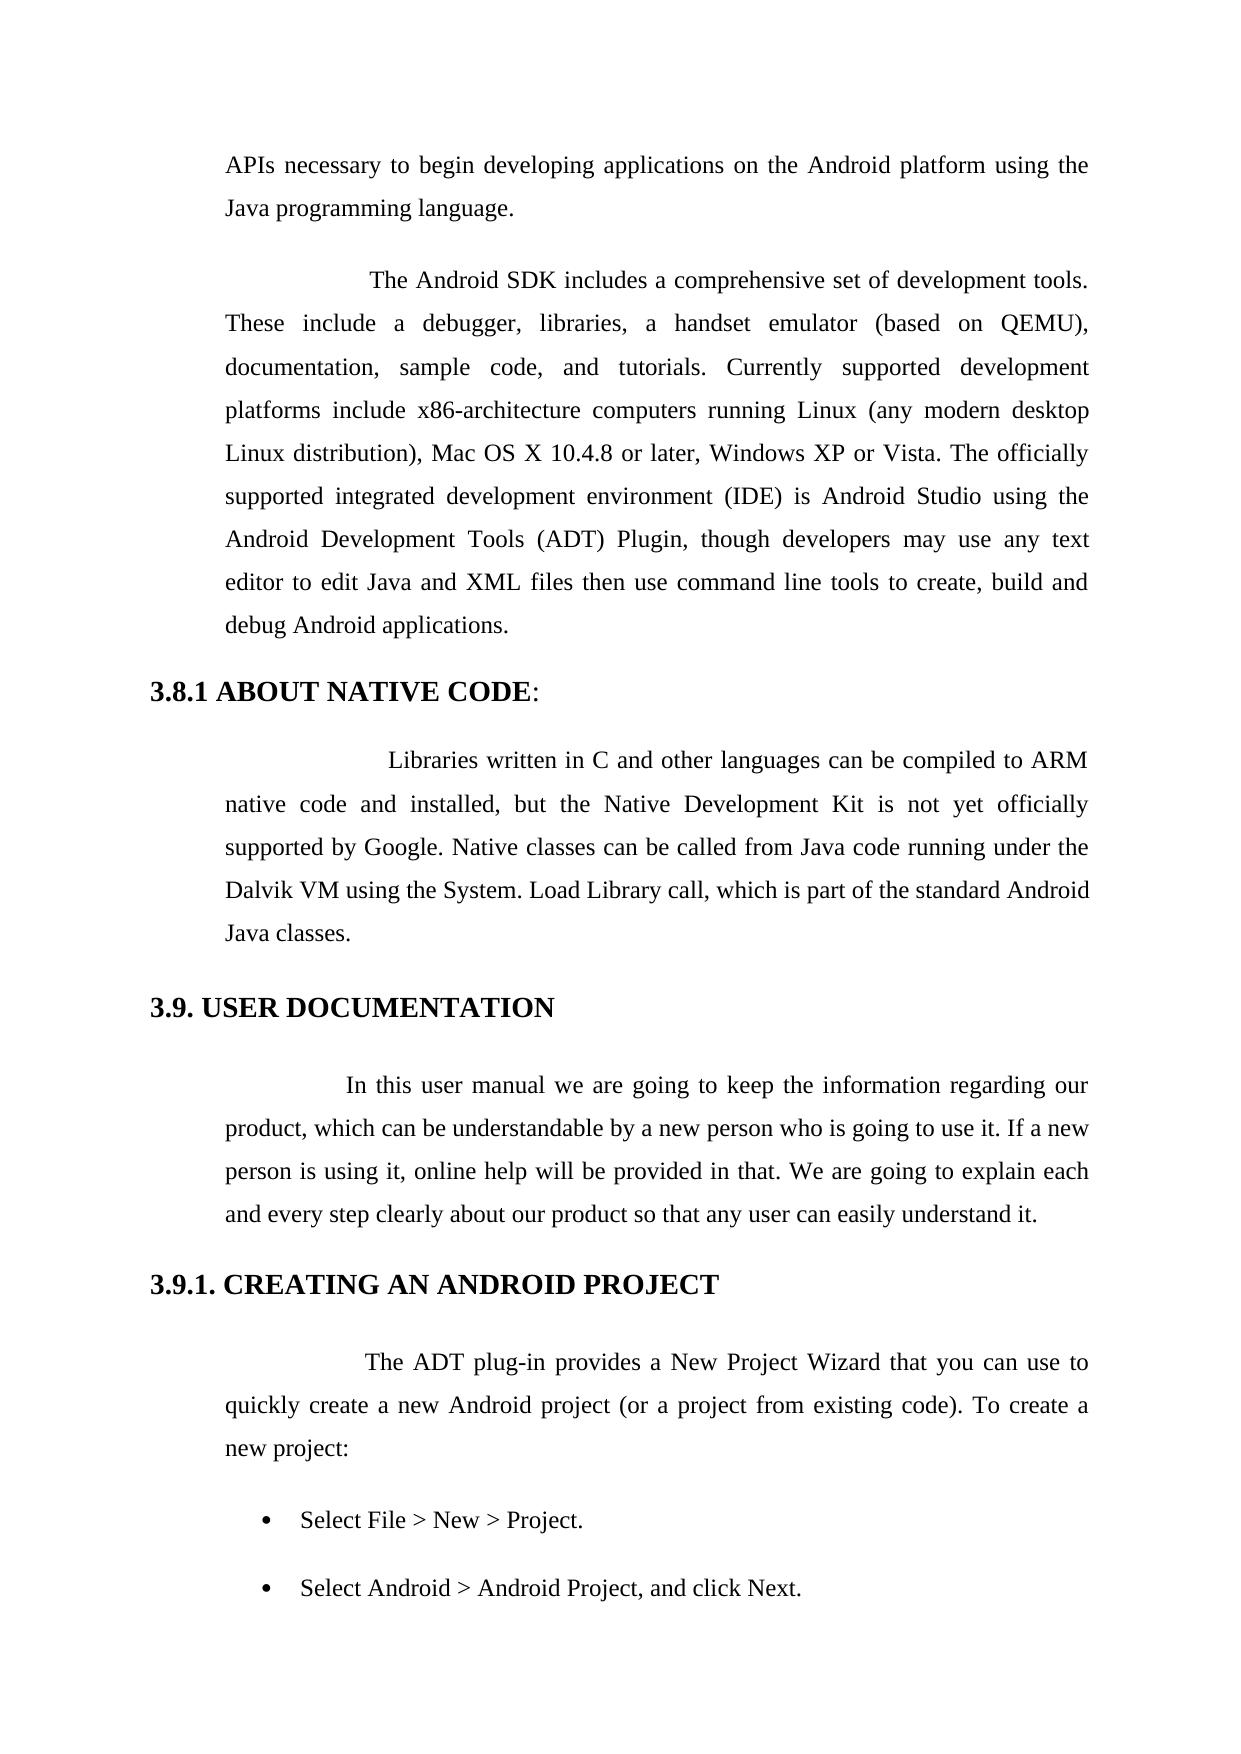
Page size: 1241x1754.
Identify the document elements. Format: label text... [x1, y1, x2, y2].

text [225, 150, 1090, 222]
list Select Android > Android Project, and click Next. [262, 1573, 1065, 1602]
text Libraries written in C and other languages can be compiled to ARM native code and installed, but the Native Development Kit is not yet officially supported by Google. Native classes can be called from Java code running under the Dalvik VM using the System. Load Library call, which is part of the standard Android Java classes. [225, 746, 1090, 947]
list Select File > New > Project. [262, 1505, 1065, 1534]
text In this user manual we are going to keep the information regarding our product, which can be understandable by a new person who is going to use it. If a new person is using it, online help will be provided in that. We are going to explain each and every step clearly about our product so that any user can easily understand it. [225, 1070, 1090, 1228]
subtitle 3.9. USER DOCUMENTATION [150, 990, 1090, 1024]
text 3.9.1. CREATING AN ANDROID PROJECT [150, 1267, 1065, 1301]
text The ADT plug-in provides a New Project Wizard that you can use to quickly create a new Android project (or a project from existing code). To create a new project: [225, 1347, 1090, 1462]
text The Android SDK includes a comprehensive set of development tools. These include a debugger, libraries, a handset emulator (based on QEMU), documentation, sample code, and tutorials. Currently supported development platforms include x86-architecture computers running Linux (any modern desktop Linux distribution), Mac OS X 10.4.8 or later, Windows XP or . The officially supported integrated development environment (IDE) is Android Studio using the Android Development Tools (ADT) Plugin, though developers may use any text editor to edit Java and XML files then use command line tools to create, build and debug Android applications. [225, 265, 1090, 639]
text 3.8.1 ABOUT NATIVE CODE: [150, 674, 1090, 708]
